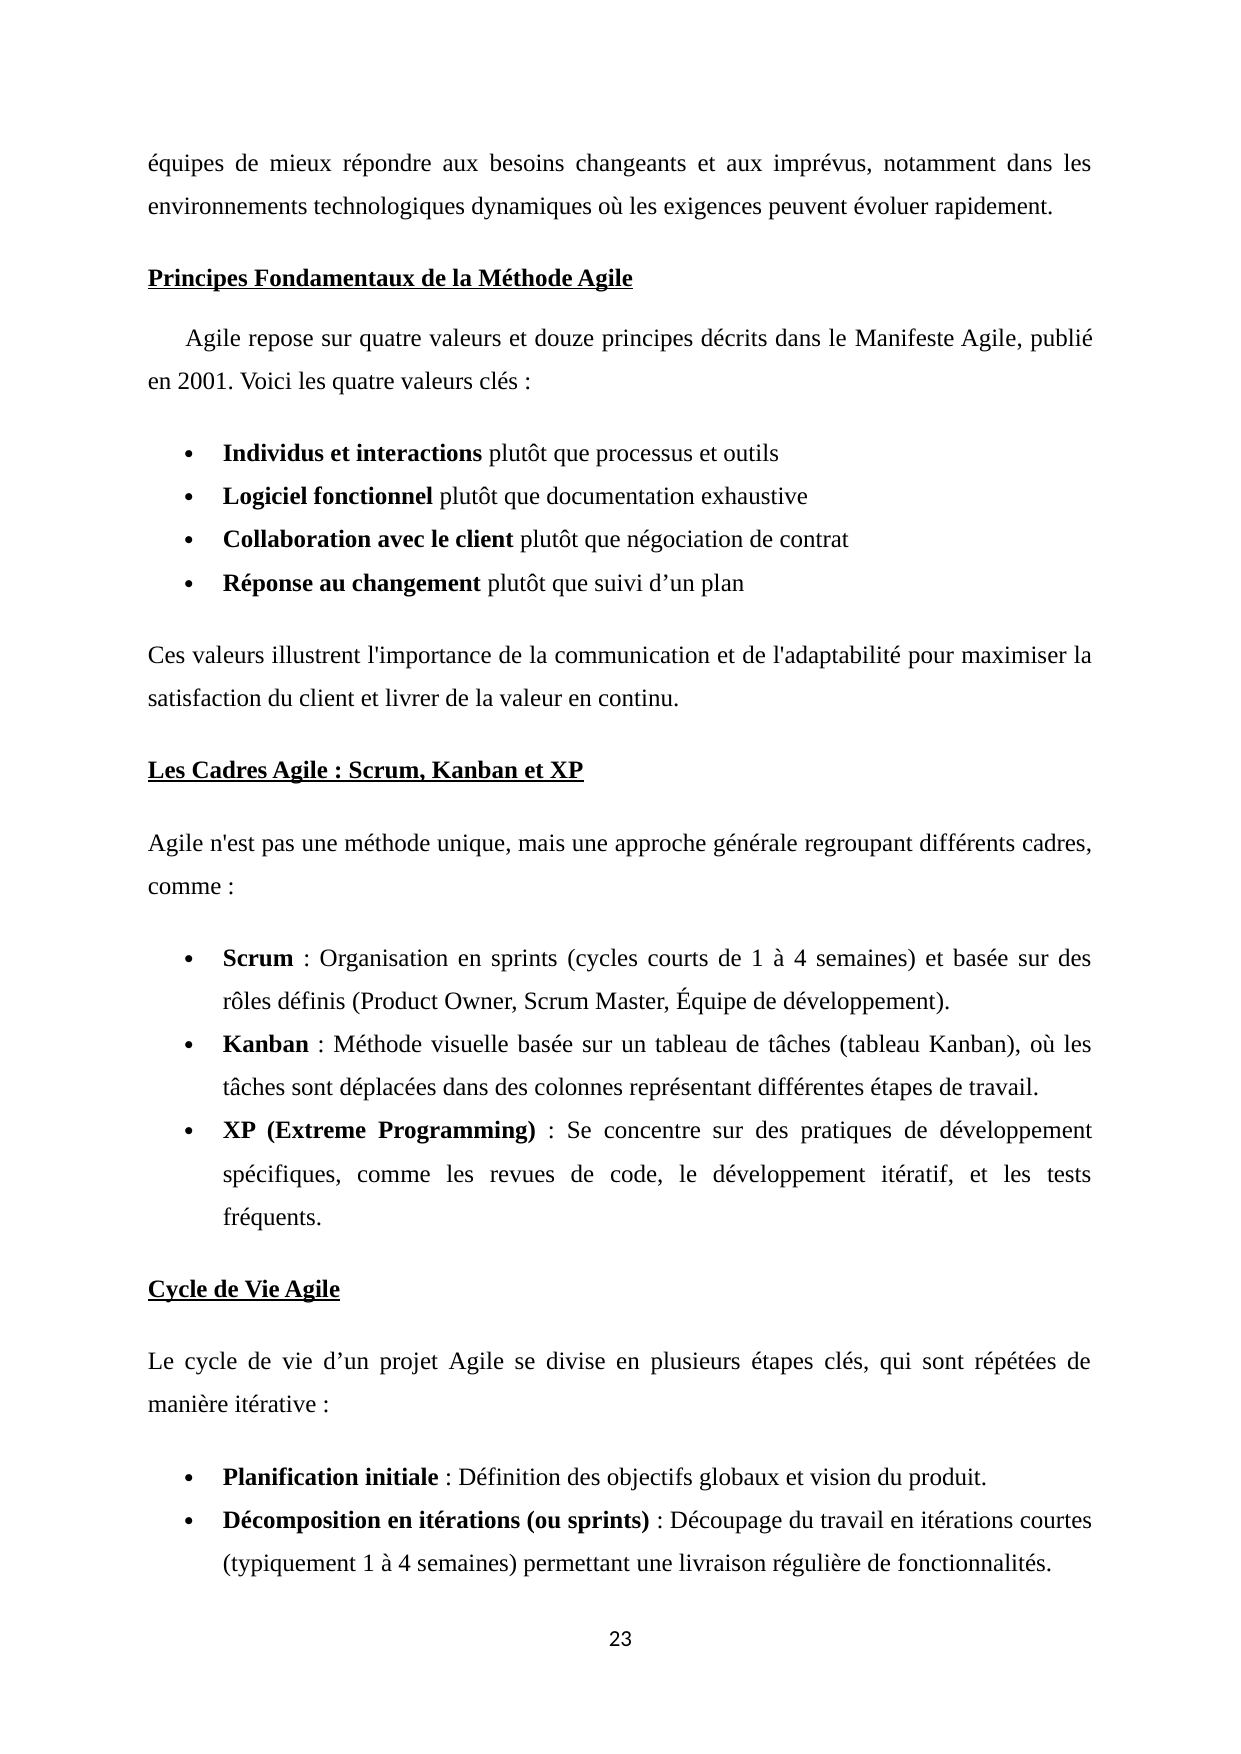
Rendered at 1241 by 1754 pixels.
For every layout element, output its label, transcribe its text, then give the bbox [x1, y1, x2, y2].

text Cycle de Vie Agile [148, 1274, 1093, 1303]
list Kanban : Méthode visuelle basée sur un tableau de tâches (tableau Kanban), où les tâches sont déplacées dans des colonnes représentant différentes étapes de travail. [185, 1029, 1093, 1101]
list Logiciel fonctionnel plutôt que documentation exhaustive [185, 481, 1093, 510]
text Le cycle de vie d’un projet Agile se divise en plusieurs étapes clés, qui sont répétées de manière itérative : [148, 1346, 1093, 1418]
list XP (Extreme Programming) : Se concentre sur des pratiques de développement spécifiques, comme les revues de code, le développement itératif, et les tests fréquents. [185, 1116, 1093, 1231]
text Ces valeurs illustrent l'importance de la communication et de l'adaptabilité pour maximiser la satisfaction du client et livrer de la valeur en continu. [148, 640, 1093, 712]
text Principes Fondamentaux de la Méthode Agile [148, 263, 1093, 292]
list Scrum : Organisation en sprints (cycles courts de 1 à 4 semaines) et basée sur des rôles définis (Product Owner, Scrum Master, Équipe de développement). [185, 943, 1093, 1015]
list Réponse au changement plutôt que suivi d’un plan [185, 568, 1093, 596]
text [148, 148, 1093, 219]
text Agile n'est pas une méthode unique, mais une approche générale regroupant différents cadres, comme : [148, 828, 1093, 899]
list Décomposition en itérations (ou sprints) : Découpage du travail en itérations courtes (typiquement 1 à 4 semaines) permettant une livraison régulière de fonctionnalités. [185, 1505, 1093, 1577]
text Les Cadres Agile : Scrum, Kanban et XP [148, 755, 1093, 784]
list Collaboration avec le client plutôt que négociation de contrat [185, 524, 1093, 553]
list Planification initiale : Définition des objectifs globaux et vision du produit. [185, 1462, 1093, 1491]
text Agile repose sur quatre valeurs et douze principes décrits dans le Manifeste Agile, publié en 2001. Voici les quatre valeurs clés : [148, 323, 1093, 395]
list Individus et interactions plutôt que processus et outils [185, 438, 1093, 467]
